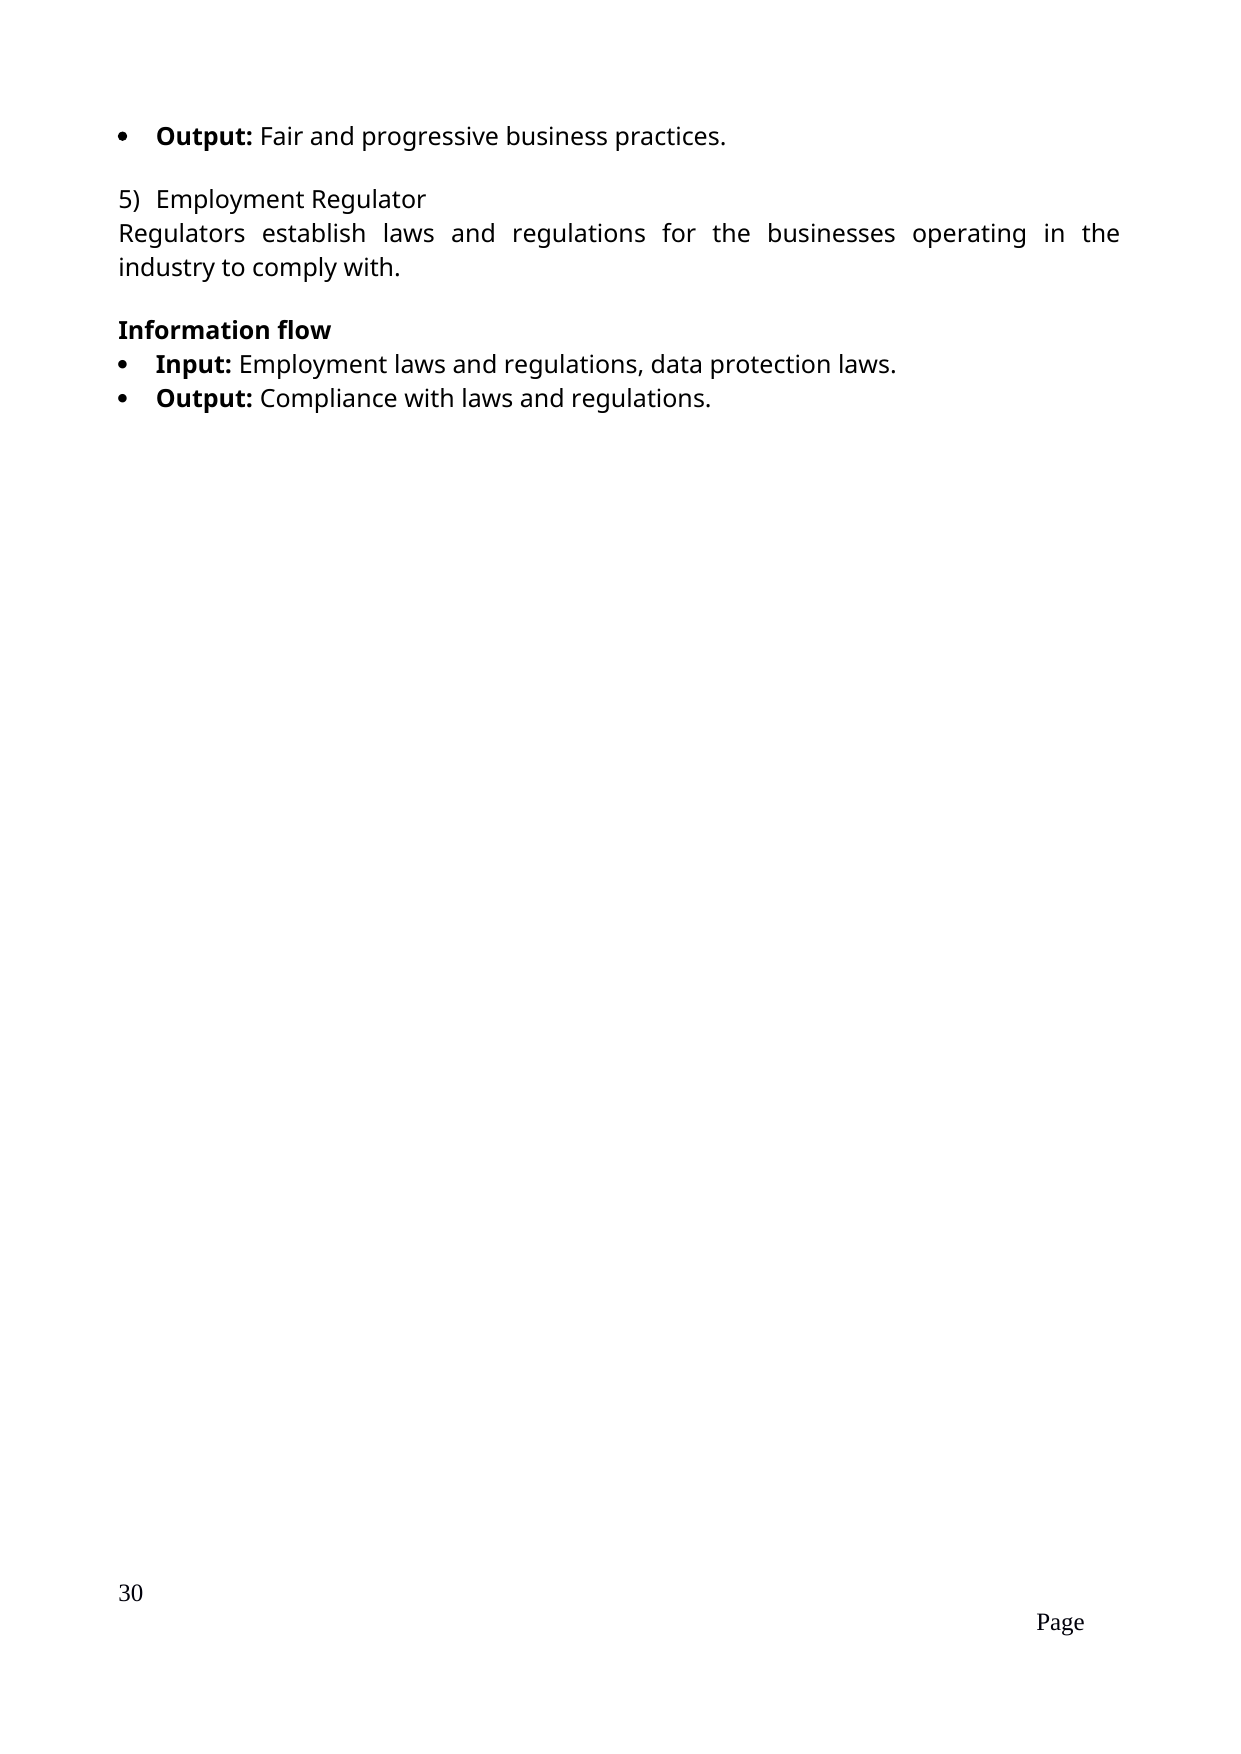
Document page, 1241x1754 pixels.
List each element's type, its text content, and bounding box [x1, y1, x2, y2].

text Information flow [118, 313, 1122, 347]
list Output: Compliance with laws and regulations. [118, 381, 1122, 415]
list Employment Regulator [118, 181, 1122, 215]
list Input: Employment laws and regulations, data protection laws. [118, 347, 1122, 381]
list Output: Fair and progressive business practices. [118, 118, 1122, 152]
text Regulators establish laws and regulations for the businesses operating in the industry to comply with. [118, 215, 1122, 283]
